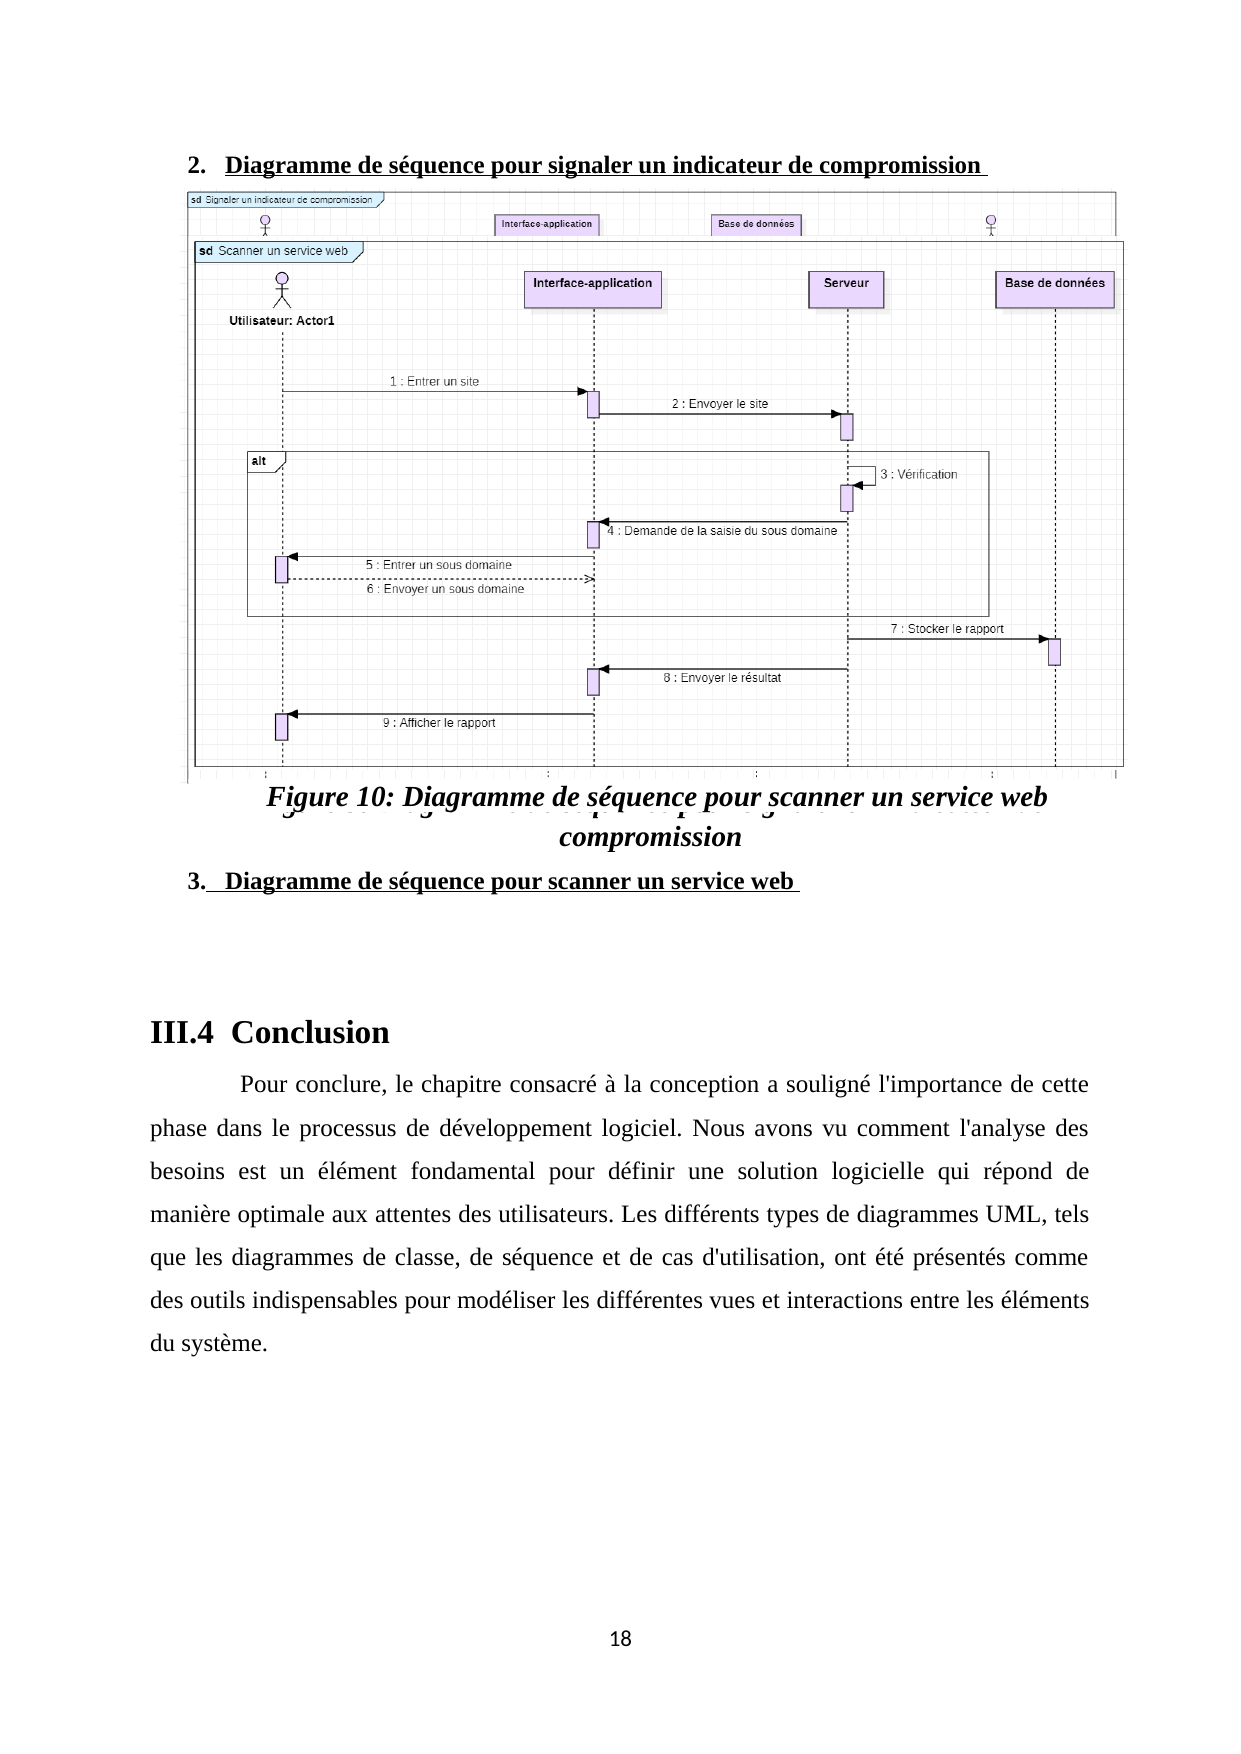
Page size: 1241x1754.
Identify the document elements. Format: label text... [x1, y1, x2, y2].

picture [180, 188, 1129, 788]
subtitle Conclusion [150, 1012, 1090, 1050]
text Pour conclure, le chapitre consacré à la conception a souligné l'importance de cette phase dans le processus de développement logiciel. Nous avons vu comment l'analyse des besoins est un élément fondamental pour définir une solution logicielle qui répond de manière optimale aux attentes des utilisateurs. Les différents types de diagrammes UML, tels que les diagrammes de classe, de séquence et de cas d'utilisation, ont été présentés comme des outils indispensables pour modéliser les différentes vues et interactions entre les éléments du système. [150, 1069, 1090, 1357]
list Diagramme de séquence pour scanner un service web [187, 852, 1090, 895]
list Diagramme de séquence pour signaler un indicateur de compromission [187, 150, 1090, 179]
